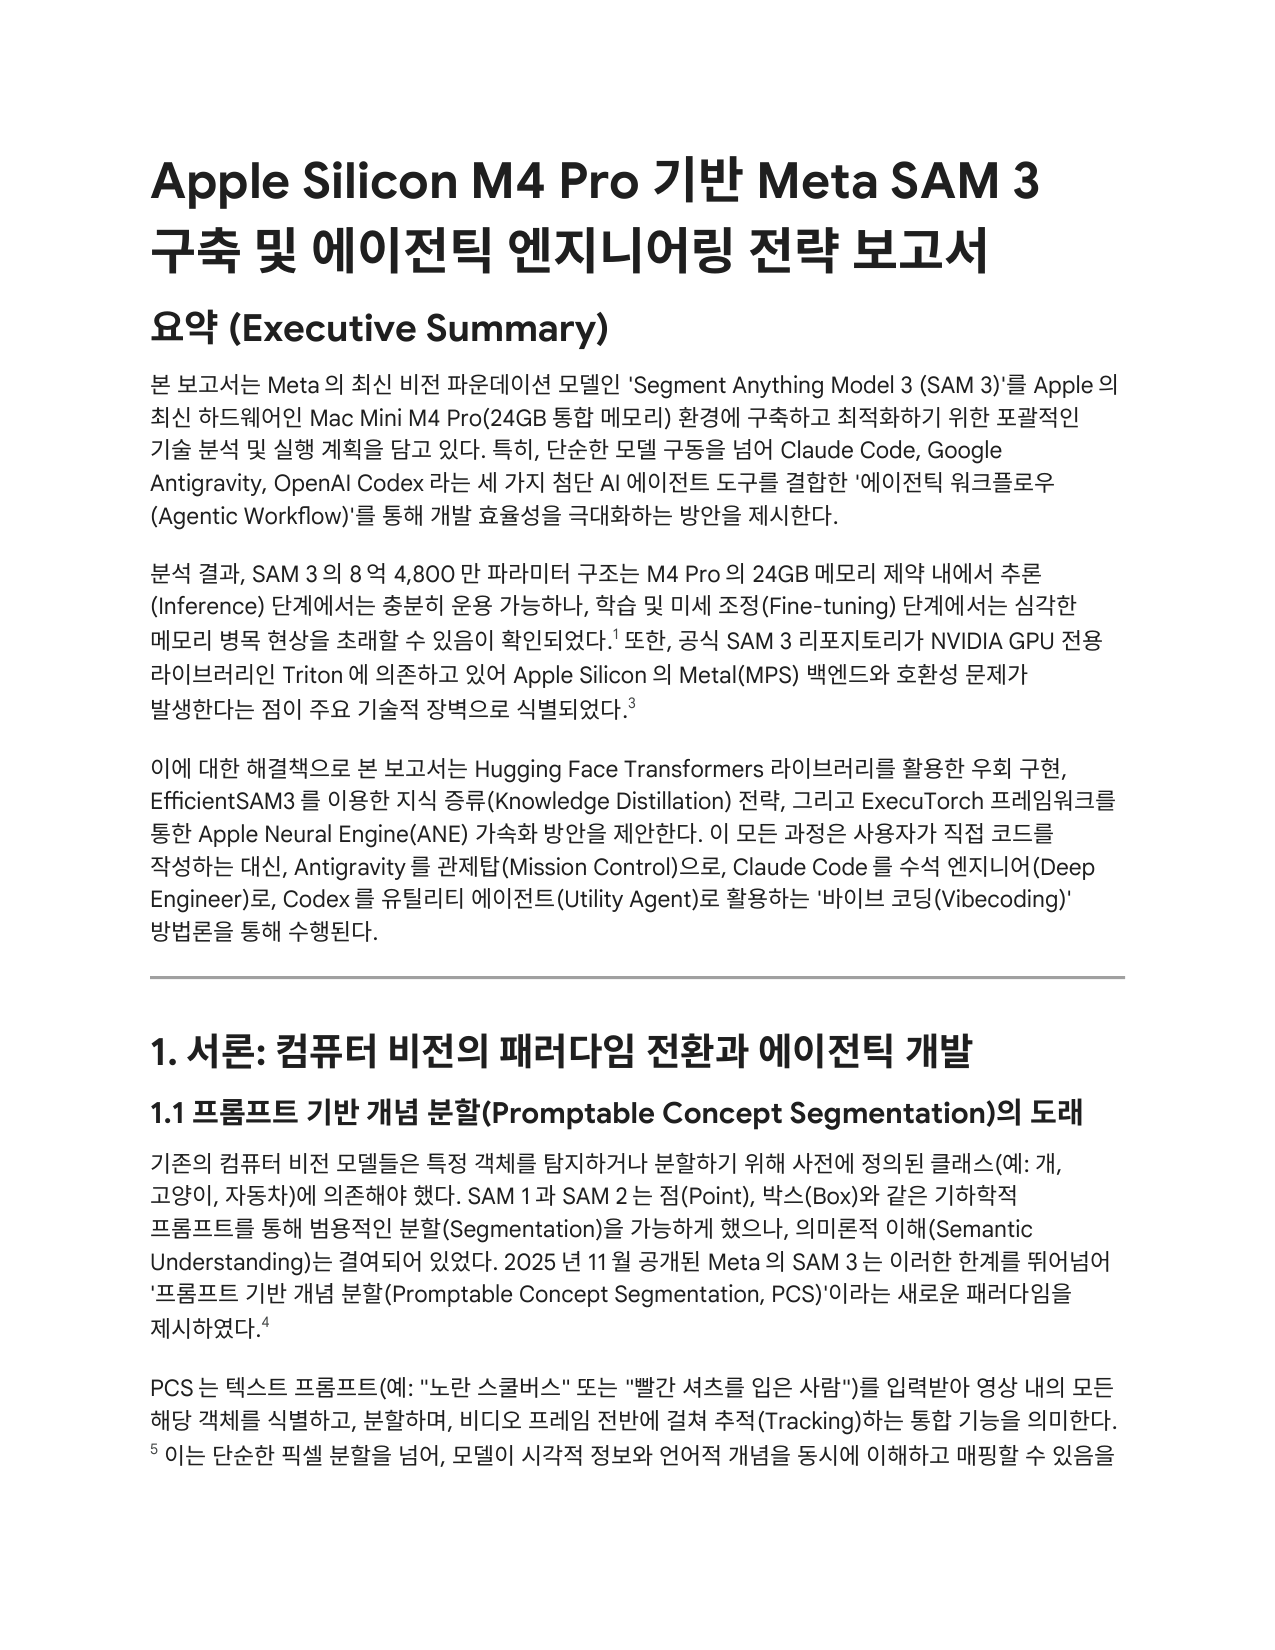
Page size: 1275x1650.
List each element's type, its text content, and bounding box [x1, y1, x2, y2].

subtitle 1.1 프롬프트 기반 개념 분할(Promptable Concept Segmentation)의 도래 [150, 1096, 1125, 1132]
text 이에 대한 해결책으로 본 보고서는 Hugging Face Transformers 라이브러리를 활용한 우회 구현, EfficientSAM3를 이용한 지식 증류(Knowledge Distillation) 전략, 그리고 ExecuTorch 프레임워크를 통한 Apple Neural Engine(ANE) 가속화 방안을 제안한다. 이 모든 과정은 사용자가 직접 코드를 작성하는 대신, Antigravity를 관제탑(Mission Control)으로, Claude Code를 수석 엔지니어(Deep Engineer)로, Codex를 유틸리티 에이전트(Utility Agent)로 활용하는 '바이브 코딩(Vibecoding)' 방법론을 통해 수행된다. [150, 755, 1125, 947]
text 본 보고서는 Meta의 최신 비전 파운데이션 모델인 'Segment Anything Model 3 (SAM 3)'를 Apple의 최신 하드웨어인 Mac Mini M4 Pro(24GB 통합 메모리) 환경에 구축하고 최적화하기 위한 포괄적인 기술 분석 및 실행 계획을 담고 있다. 특히, 단순한 모델 구동을 넘어 Claude Code, Google Antigravity, OpenAI Codex라는 세 가지 첨단 AI 에이전트 도구를 결합한 '에이전틱 워크플로우(Agentic Workflow)'를 통해 개발 효율성을 극대화하는 방안을 제시한다. [150, 371, 1125, 531]
subtitle Apple Silicon M4 Pro 기반 Meta SAM 3 구축 및 에이전틱 엔지니어링 전략 보고서 [150, 150, 1125, 284]
subtitle 1. 서론: 컴퓨터 비전의 패러다임 전환과 에이전틱 개발 [150, 980, 1125, 1077]
subtitle 요약 (Executive Summary) [150, 305, 1125, 352]
text 분석 결과, SAM 3의 8억 4,800만 파라미터 구조는 M4 Pro의 24GB 메모리 제약 내에서 추론(Inference) 단계에서는 충분히 운용 가능하나, 학습 및 미세 조정(Fine-tuning) 단계에서는 심각한 메모리 병목 현상을 초래할 수 있음이 확인되었다.1 또한, 공식 SAM 3 리포지토리가 NVIDIA GPU 전용 라이브러리인 Triton에 의존하고 있어 Apple Silicon의 Metal(MPS) 백엔드와 호환성 문제가 발생한다는 점이 주요 기술적 장벽으로 식별되었다.3 [150, 560, 1125, 725]
text 기존의 컴퓨터 비전 모델들은 특정 객체를 탐지하거나 분할하기 위해 사전에 정의된 클래스(예: 개, 고양이, 자동차)에 의존해야 했다. SAM 1과 SAM 2는 점(Point), 박스(Box)와 같은 기하학적 프롬프트를 통해 범용적인 분할(Segmentation)을 가능하게 했으나, 의미론적 이해(Semantic Understanding)는 결여되어 있었다. 2025년 11월 공개된 Meta의 SAM 3는 이러한 한계를 뛰어넘어 '프롬프트 기반 개념 분할(Promptable Concept Segmentation, PCS)'이라는 새로운 패러다임을 제시하였다.4 [150, 1150, 1125, 1345]
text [150, 1374, 1125, 1472]
